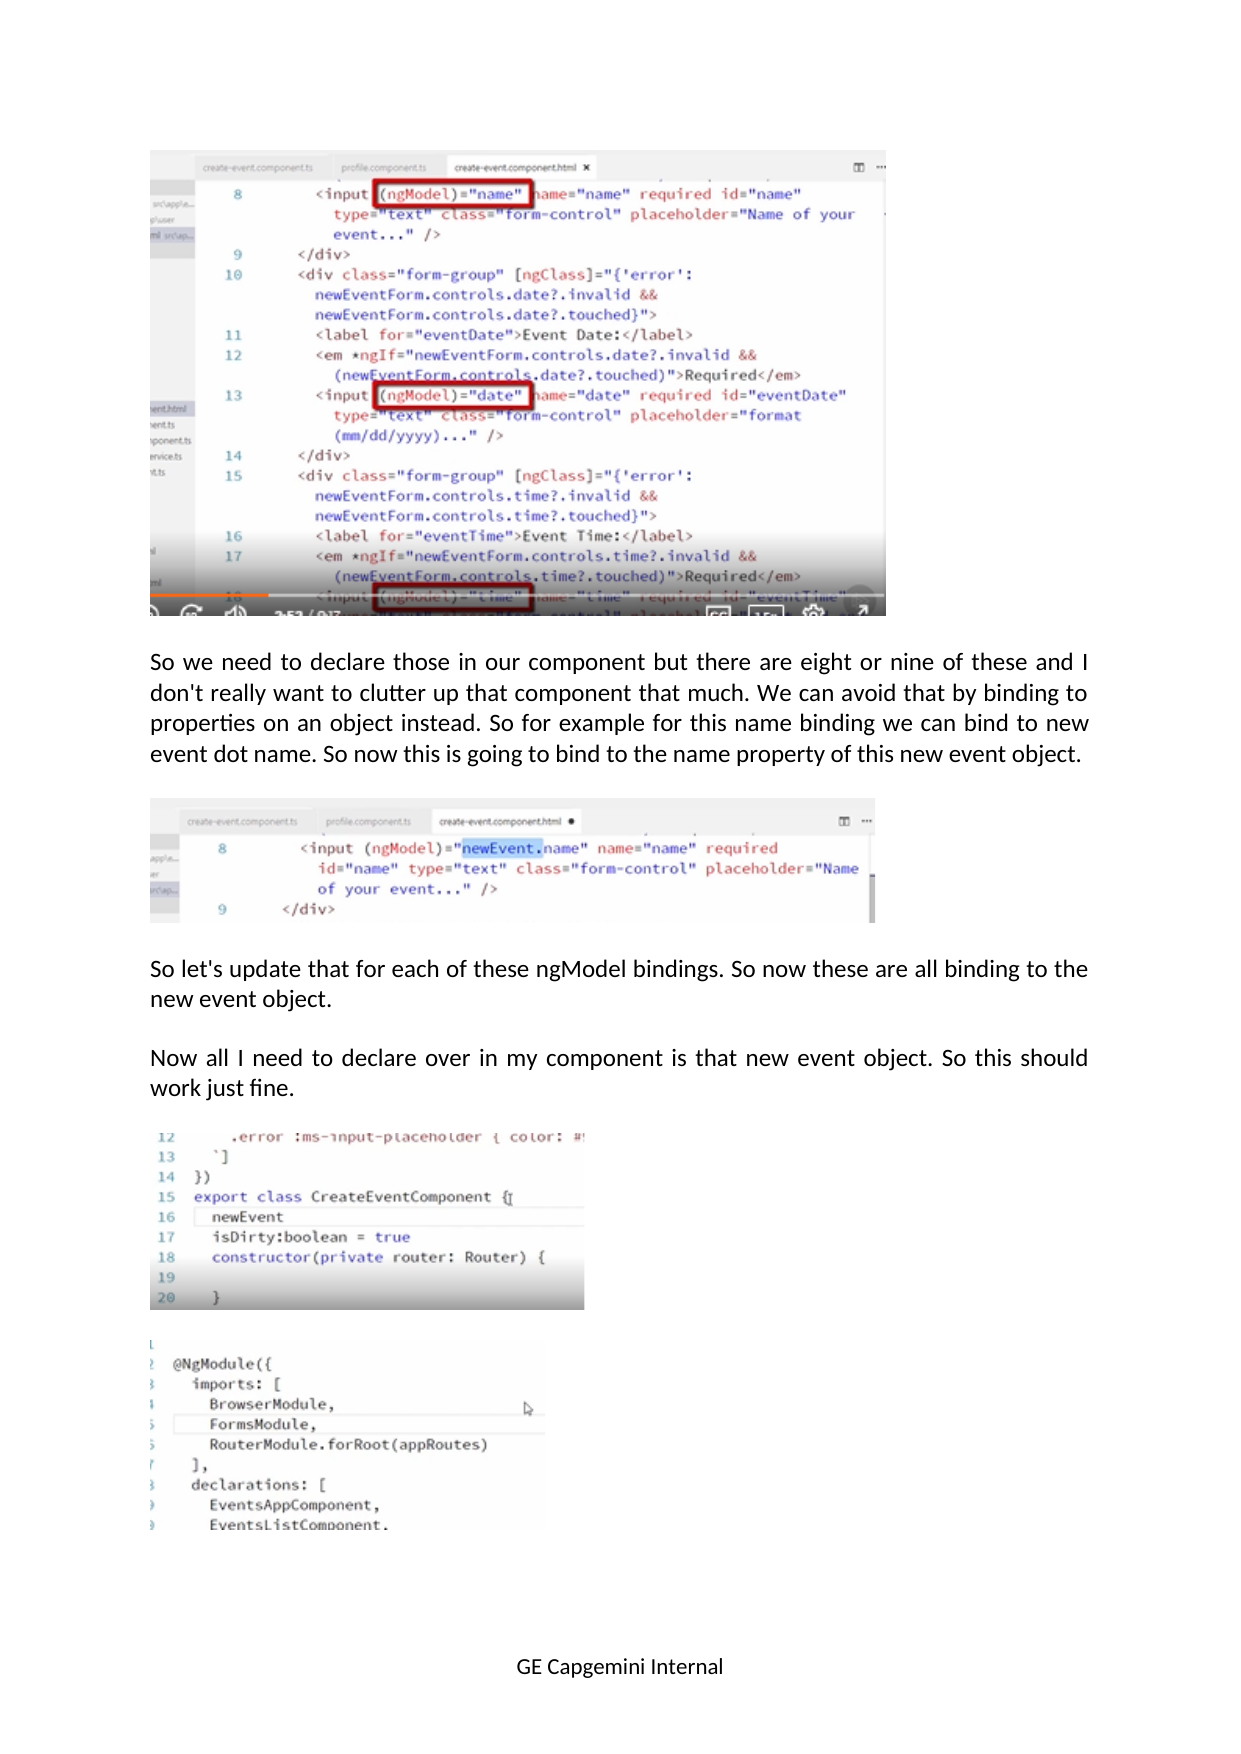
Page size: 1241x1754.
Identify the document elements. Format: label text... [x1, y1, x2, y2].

text Now all I need to declare over in my component is that new event object. So this should work just fine. [150, 1042, 1090, 1103]
picture [150, 1340, 546, 1530]
picture [150, 150, 886, 616]
text So we need to declare those in our component but there are eight or nine of these and I don't really want to clutter up that component that much. We can avoid that by binding to properties on an object instead. So for example for this name binding we can bind to new event dot name. So now this is going to bind to the name property of this new event object. [150, 646, 1090, 768]
text So let's update that for each of these ngModel bindings. So now these are all binding to the new event object. [150, 953, 1090, 1014]
picture [150, 1133, 585, 1310]
picture [150, 798, 876, 923]
